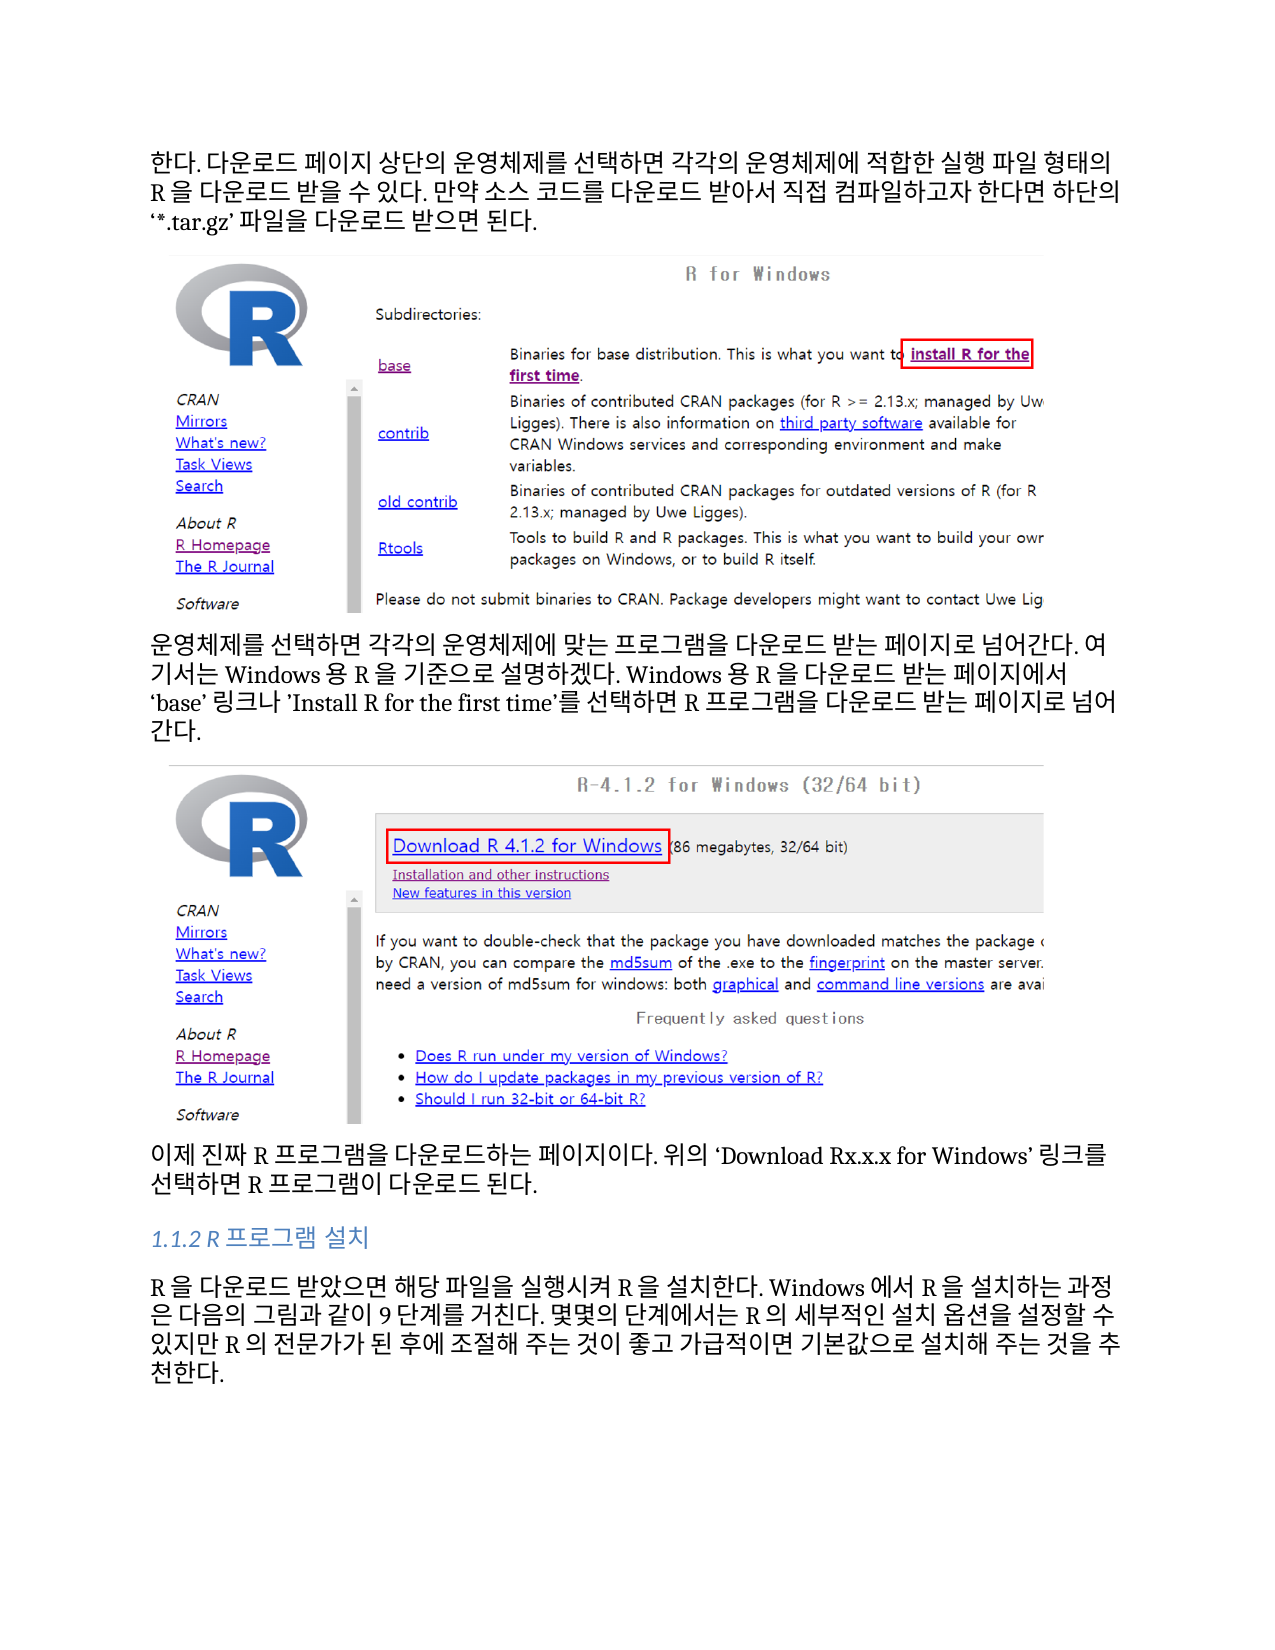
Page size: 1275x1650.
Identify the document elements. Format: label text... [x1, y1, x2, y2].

subtitle 1.1.2 R 프로그램 설치 [150, 1221, 1125, 1255]
text 이제 진짜 R 프로그램을 다운로드하는 페이지이다. 위의 ‘Download Rx.x.x for Windows’ 링크를 선택하면 R 프로그램이 다운로드 된다. [150, 1142, 1125, 1200]
text 운영체제를 선택하면 각각의 운영체제에 맞는 프로그램을 다운로드 받는 페이지로 넘어간다. 여기서는 Windows용 R을 기준으로 설명하겠다. Windows용 R을 다운로드 받는 페이지에서 ‘base’ 링크나 ’Install R for the first time’를 선택하면 R 프로그램을 다운로드 받는 페이지로 넘어간다. [150, 632, 1125, 747]
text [150, 150, 1125, 236]
text R을 다운로드 받았으면 해당 파일을 실행시켜 R을 설치한다. Windows에서 R을 설치하는 과정은 다음의 그림과 같이 9단계를 거친다. 몇몇의 단계에서는 R의 세부적인 설치 옵션을 설정할 수 있지만 R의 전문가가 된 후에 조절해 주는 것이 좋고 가급적이면 기본값으로 설치해 주는 것을 추천한다. [150, 1273, 1125, 1388]
picture [168, 765, 1044, 1124]
picture [168, 255, 1044, 613]
